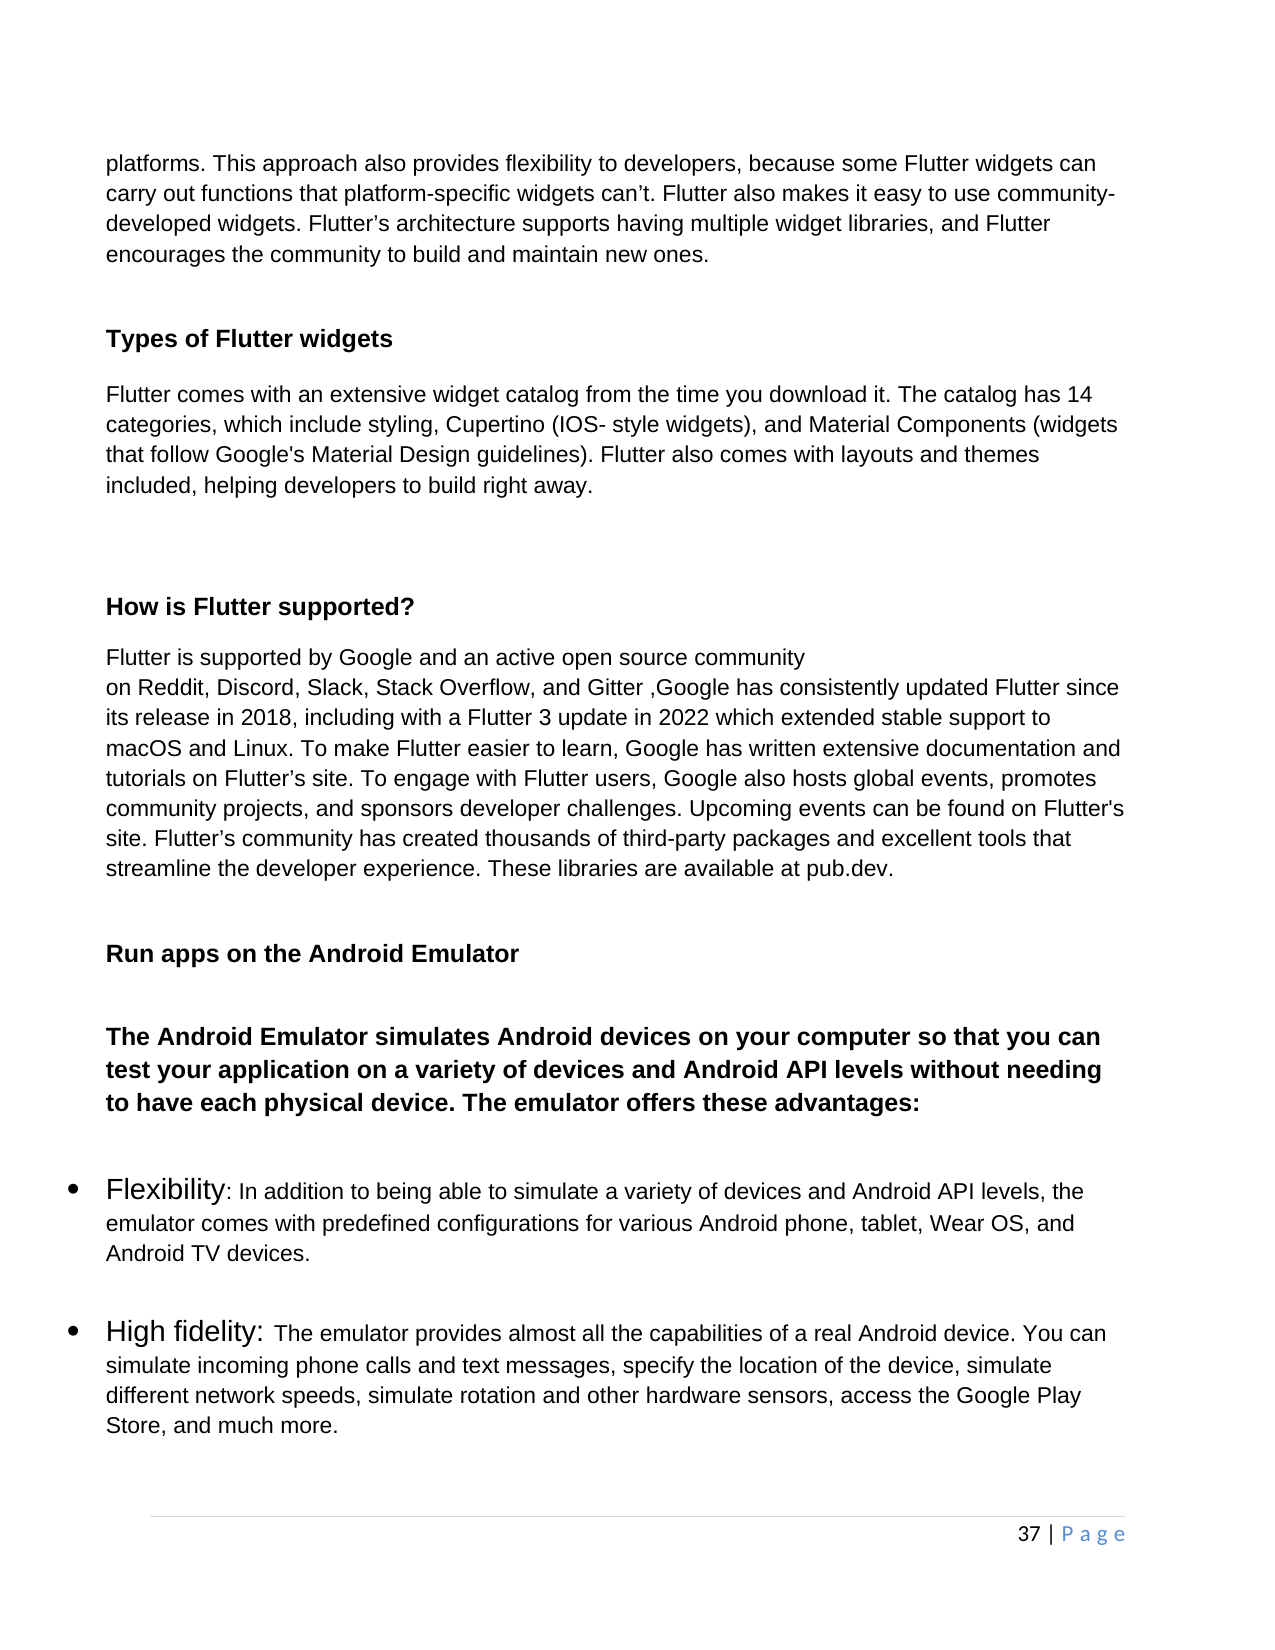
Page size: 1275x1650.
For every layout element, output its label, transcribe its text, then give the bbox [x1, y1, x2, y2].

subtitle Types of Flutter widgets [106, 324, 1125, 353]
subtitle Run apps on the Android Emulator [106, 939, 1125, 968]
subtitle How is Flutter supported? [106, 592, 1125, 621]
list Flexibility: In addition to being able to simulate a variety of devices and Android API levels, the emulator comes with predefined configurations for various Android phone, tablet, Wear OS, and Android TV devices. [68, 1172, 1125, 1266]
list Flutter comes with an extensive widget catalog from the time you download it. The catalog has 14 categories, which include styling, Cupertino (IOS- style widgets), and Material Components (widgets that follow Google's Material Design guidelines). Flutter also comes with layouts and themes included, helping developers to build right away. [106, 381, 1125, 498]
list Flutter is supported by Google and an active open source community on Reddit, Discord, Slack, Stack Overflow, and Gitter ,Google has consistently updated Flutter since its release in 2018, including with a Flutter 3 update in 2022 which extended stable support to macOS and Linux. To make Flutter easier to learn, Google has written extensive documentation and tutorials on Flutter’s site. To engage with Flutter users, Google also hosts global events, promotes community projects, and sponsors developer challenges. Upcoming events can be found on Flutter's site. Flutter’s community has created thousands of third-party packages and excellent tools that streamline the developer experience. These libraries are available at pub.dev. [106, 644, 1125, 882]
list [106, 150, 1125, 267]
list High fidelity: The emulator provides almost all the capabilities of a real Android device. You can simulate incoming phone calls and text messages, specify the location of the device, simulate different network speeds, simulate rotation and other hardware sensors, access the Google Play Store, and much more. [68, 1314, 1125, 1438]
subtitle The Android Emulator simulates Android devices on your computer so that you can test your application on a variety of devices and Android API levels without needing to have each physical device. The emulator offers these advantages: [106, 1022, 1125, 1117]
